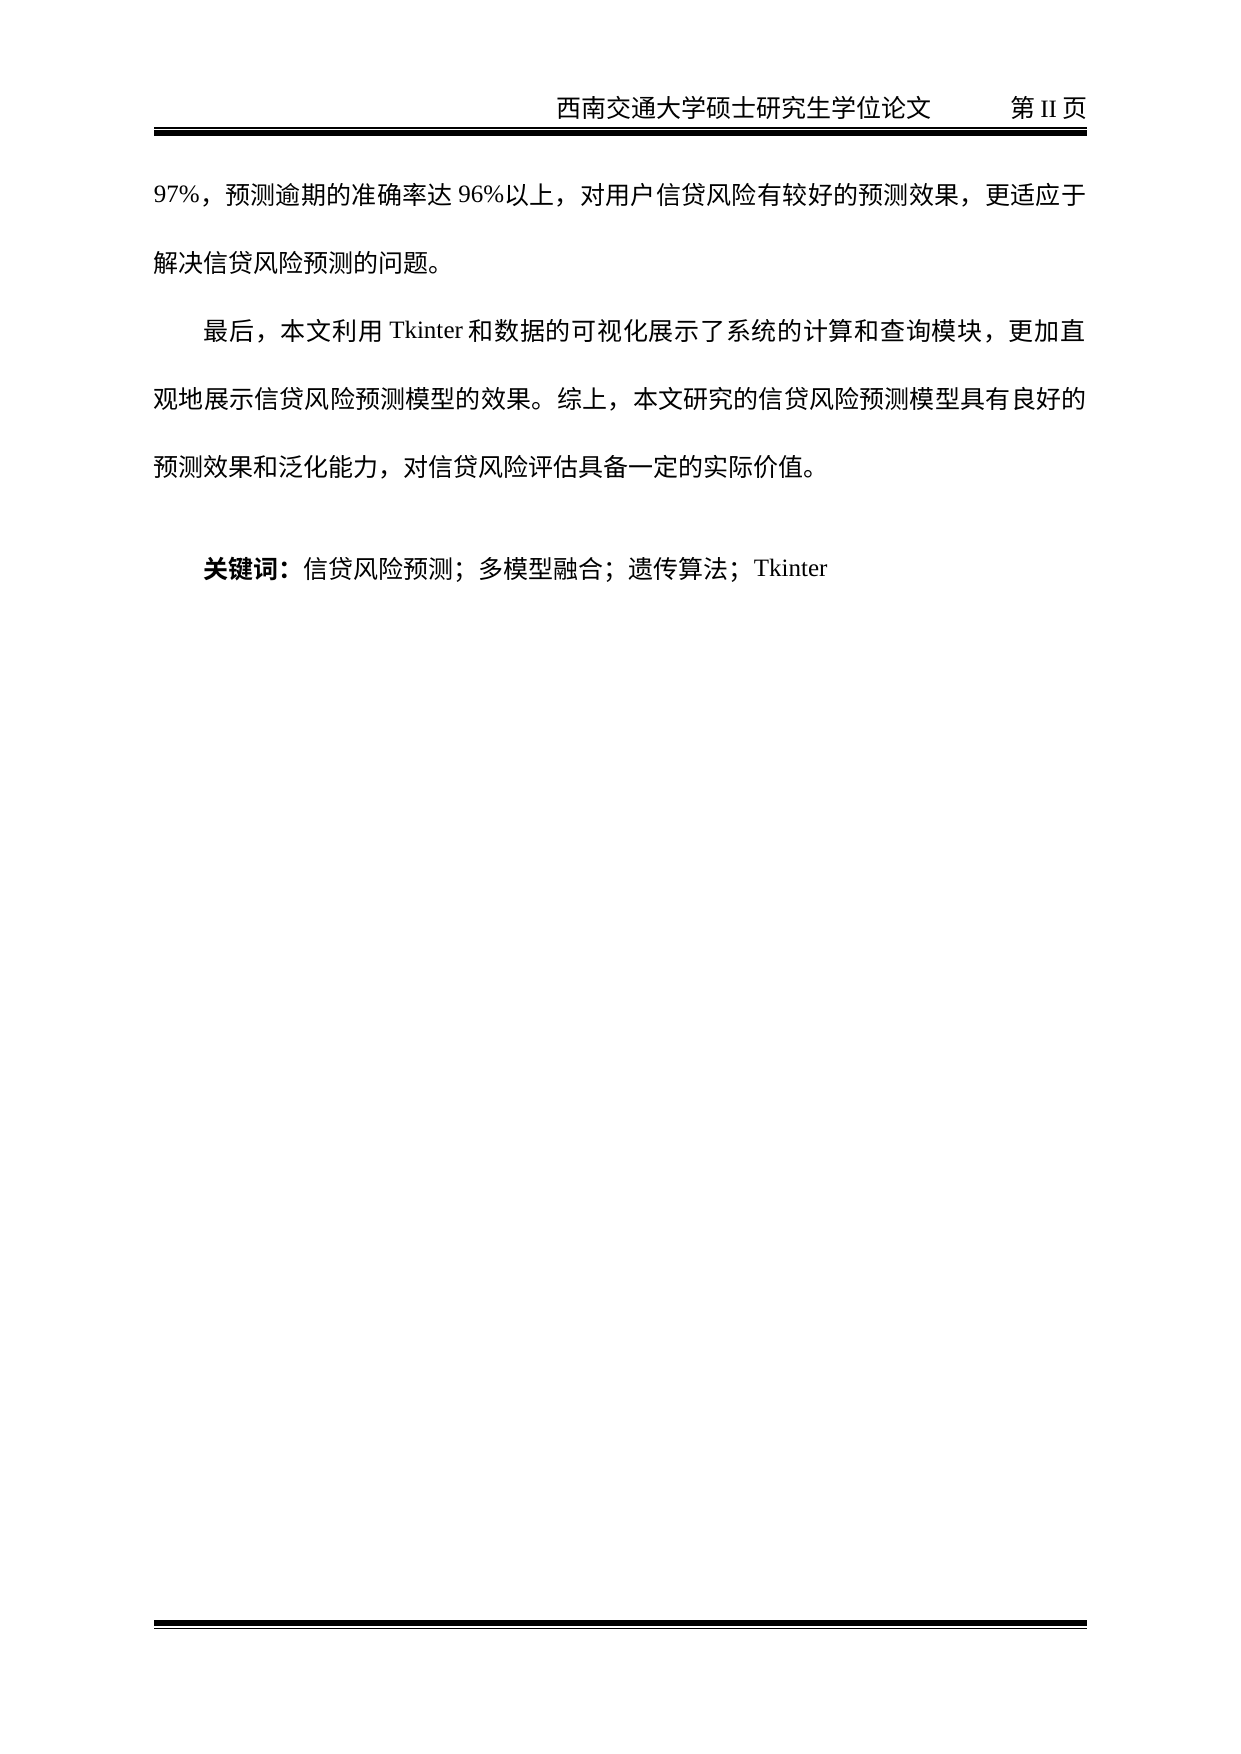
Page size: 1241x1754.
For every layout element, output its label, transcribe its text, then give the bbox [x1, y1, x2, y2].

text 关键词：信贷风险预测；多模型融合；遗传算法；Tkinter [153, 533, 1087, 601]
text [153, 160, 1087, 296]
text 最后，本文利用Tkinter和数据的可视化展示了系统的计算和查询模块，更加直观地展示信贷风险预测模型的效果。综上，本文研究的信贷风险预测模型具有良好的预测效果和泛化能力，对信贷风险评估具备一定的实际价值。 [153, 296, 1087, 499]
